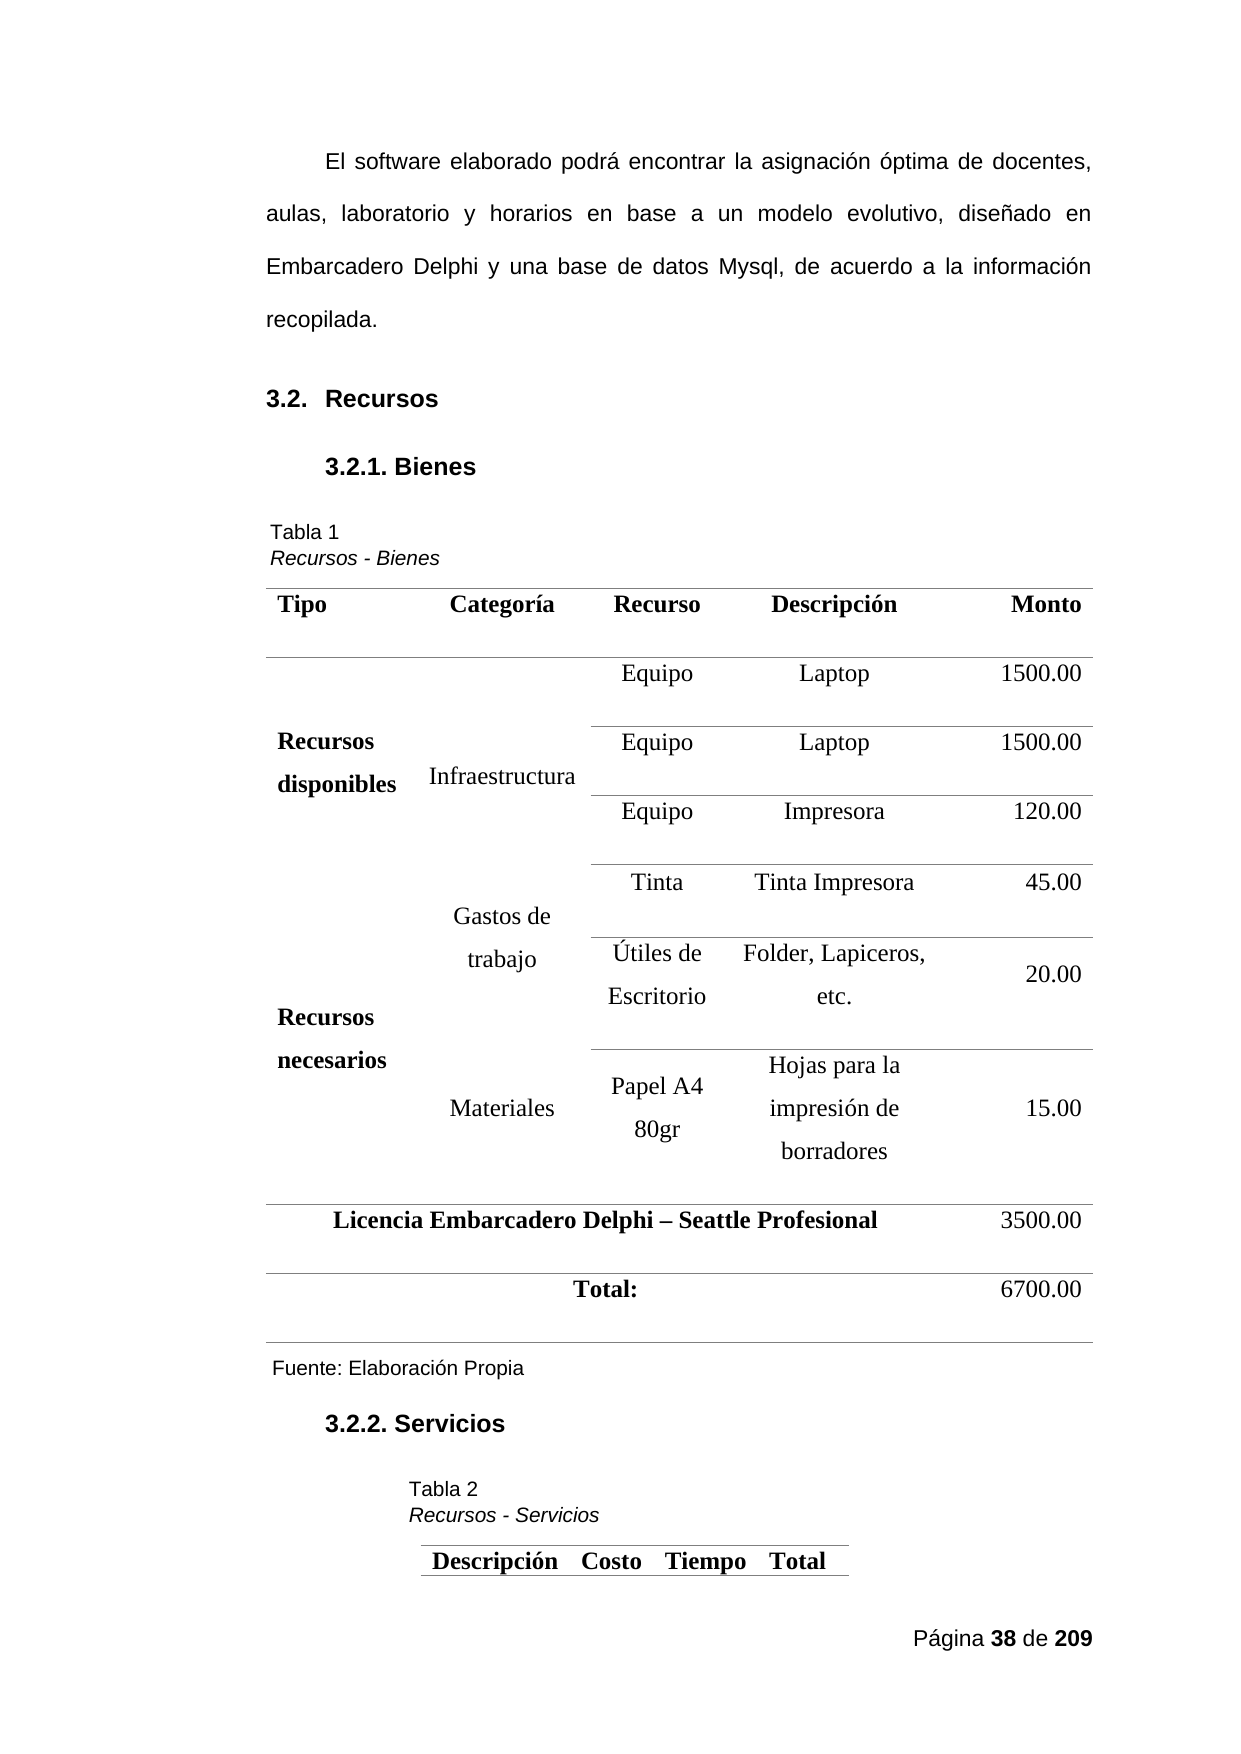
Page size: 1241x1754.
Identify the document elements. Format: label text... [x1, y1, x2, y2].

text 3.2.1. Bienes [251, 452, 1092, 480]
table_header Recurso [591, 589, 723, 657]
text 3.2.2. Servicios [251, 1409, 1092, 1438]
table_header Tiempo [653, 1546, 758, 1575]
text Tabla 2 Recursos - Servicios [177, 1477, 1092, 1527]
table_cell Equipo [591, 658, 723, 726]
table_cell Laptop [724, 727, 945, 795]
table_header Total [758, 1546, 849, 1575]
table_cell Útiles de Escritorio [591, 938, 723, 1049]
table_cell 45.00 [945, 865, 1093, 937]
table_cell 120.00 [945, 796, 1093, 864]
table_cell 20.00 [945, 938, 1093, 1049]
table_cell Hojas para la impresión de borradores [724, 1050, 945, 1204]
table_cell Gastos de trabajo [413, 864, 591, 1049]
table_cell Infraestructura [413, 658, 591, 864]
table_cell Equipo [591, 796, 723, 864]
table_cell Tinta [591, 865, 723, 937]
table_header Categoría [413, 589, 591, 657]
table_cell Folder, Lapiceros, etc. [724, 938, 945, 1049]
text Fuente: Elaboración Propia [177, 1356, 1092, 1380]
table_cell Laptop [724, 658, 945, 726]
table_cell Total: [266, 1274, 945, 1342]
table_cell Materiales [413, 1049, 591, 1204]
table_header Descripción [421, 1546, 569, 1575]
table_header Monto [945, 589, 1093, 657]
table_cell 1500.00 [945, 727, 1093, 795]
table_header Descripción [724, 589, 945, 657]
table_cell Tinta Impresora [724, 865, 945, 937]
text Recursos [266, 383, 1092, 412]
table_cell 15.00 [945, 1050, 1093, 1204]
table_cell Papel A4 80gr [591, 1050, 723, 1204]
table_cell Licencia Embarcadero Delphi – Seattle Profesional [266, 1205, 945, 1273]
table_cell Equipo [591, 727, 723, 795]
table_header Tipo [266, 589, 413, 657]
table_cell Recursos necesarios [266, 864, 413, 1204]
table_header Costo [570, 1546, 653, 1575]
table_cell Recursos disponibles [266, 658, 413, 864]
text El software elaborado podrá encontrar la asignación óptima de docentes, aulas, laboratorio y horarios en base a un modelo evolutivo, diseñado en Embarcadero Delphi y una base de datos Mysql, de acuerdo a la información recopilada. [266, 148, 1092, 332]
table_cell 3500.00 [945, 1205, 1093, 1273]
table_cell 6700.00 [945, 1274, 1093, 1342]
table_cell Impresora [724, 796, 945, 864]
table_cell 1500.00 [945, 658, 1093, 726]
